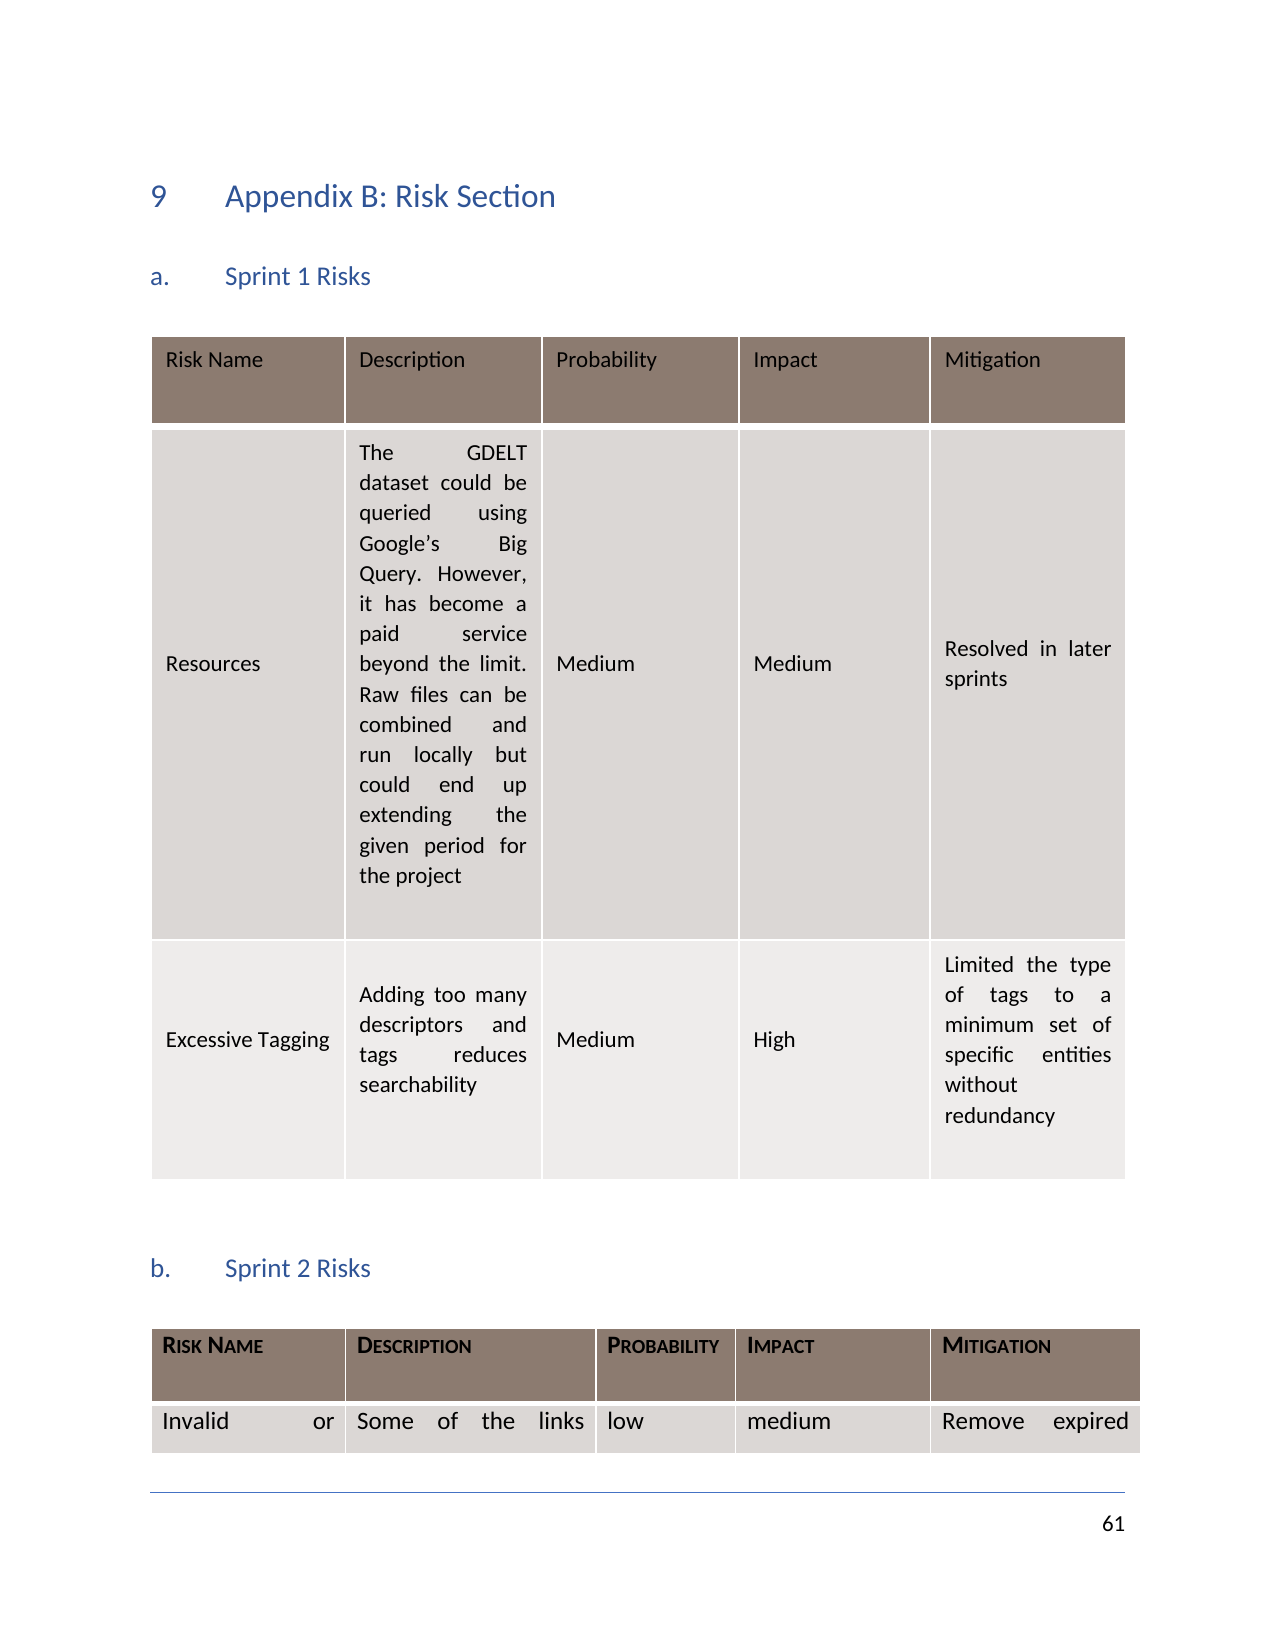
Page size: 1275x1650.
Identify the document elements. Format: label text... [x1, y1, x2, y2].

table_cell High [740, 941, 929, 1179]
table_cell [931, 1406, 1140, 1453]
table_cell The GDELT dataset could be queried using Google’s Big Query. However, it has become a paid service beyond the limit. Raw files can be combined and run locally but could end up extending the given period for the project [346, 430, 541, 939]
table_header Impact [736, 1329, 930, 1401]
table_cell Limited the type of tags to a minimum set of specific entities without redundancy [931, 941, 1125, 1179]
table_cell Excessive Tagging [152, 941, 344, 1179]
table_cell Resources [152, 430, 344, 939]
table_header Risk Name [152, 337, 344, 423]
table_cell low [597, 1406, 735, 1453]
table_header Description [346, 1329, 595, 1401]
table_cell Medium [543, 430, 738, 939]
subtitle Sprint 1 Risks [150, 259, 1125, 292]
table_cell Resolved in later sprints [931, 430, 1125, 939]
table_header Description [346, 337, 541, 423]
table_header Probability [543, 337, 738, 423]
subtitle Sprint 2 Risks [150, 1252, 1125, 1284]
table_cell Medium [543, 941, 738, 1179]
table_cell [346, 1406, 595, 1453]
table_cell Medium [740, 430, 929, 939]
table_cell Adding too many descriptors and tags reduces searchability [346, 941, 541, 1179]
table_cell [152, 1406, 345, 1453]
table_header Risk Name [152, 1329, 345, 1401]
table_cell medium [736, 1406, 930, 1453]
subtitle Appendix B: Risk Section [150, 175, 1125, 216]
table_header Impact [740, 337, 929, 423]
table_header Mitigation [931, 1329, 1140, 1401]
table_header Mitigation [931, 337, 1125, 423]
table_header Probability [597, 1329, 735, 1401]
